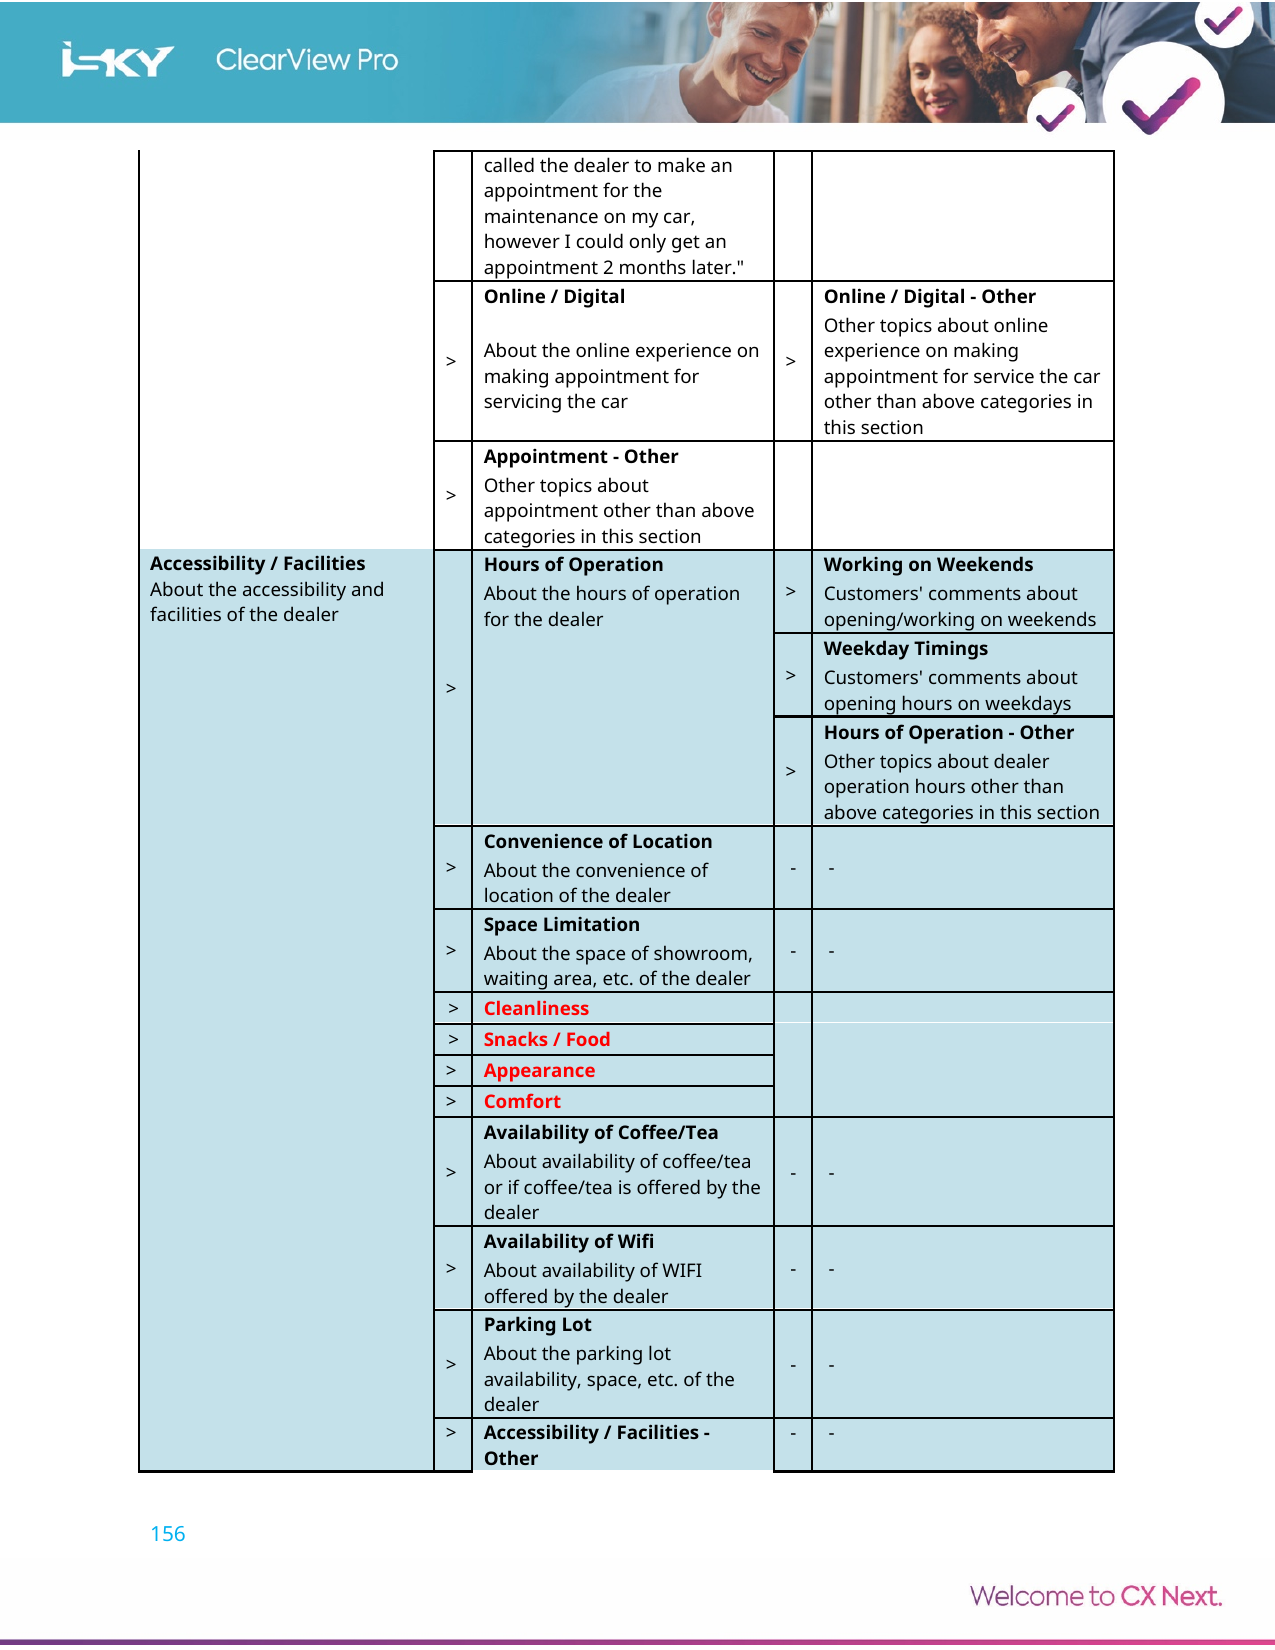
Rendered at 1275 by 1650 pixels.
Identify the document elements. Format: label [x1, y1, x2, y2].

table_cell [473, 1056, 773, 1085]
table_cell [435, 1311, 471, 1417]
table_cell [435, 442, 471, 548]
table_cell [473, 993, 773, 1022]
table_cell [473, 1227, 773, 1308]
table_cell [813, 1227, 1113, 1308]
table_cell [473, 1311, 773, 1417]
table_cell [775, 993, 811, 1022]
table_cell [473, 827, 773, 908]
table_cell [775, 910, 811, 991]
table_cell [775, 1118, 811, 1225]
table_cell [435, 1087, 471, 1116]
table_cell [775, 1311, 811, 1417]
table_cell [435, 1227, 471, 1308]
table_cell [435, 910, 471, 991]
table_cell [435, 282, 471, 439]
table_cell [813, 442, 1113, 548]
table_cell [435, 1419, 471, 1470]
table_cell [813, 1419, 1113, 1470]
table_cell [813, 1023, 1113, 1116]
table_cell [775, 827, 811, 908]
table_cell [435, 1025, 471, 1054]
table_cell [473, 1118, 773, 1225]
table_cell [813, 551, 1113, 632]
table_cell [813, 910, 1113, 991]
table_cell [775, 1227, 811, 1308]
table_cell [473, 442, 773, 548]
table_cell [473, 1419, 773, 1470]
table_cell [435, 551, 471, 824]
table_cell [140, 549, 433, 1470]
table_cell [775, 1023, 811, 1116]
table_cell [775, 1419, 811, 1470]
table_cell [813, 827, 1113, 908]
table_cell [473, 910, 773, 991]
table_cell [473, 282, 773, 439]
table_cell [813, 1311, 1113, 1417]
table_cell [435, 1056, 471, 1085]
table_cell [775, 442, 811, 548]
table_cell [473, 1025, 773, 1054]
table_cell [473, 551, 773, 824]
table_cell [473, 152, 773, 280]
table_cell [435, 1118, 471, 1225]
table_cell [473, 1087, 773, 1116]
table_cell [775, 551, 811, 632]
picture [0, 2, 1275, 140]
picture [0, 1558, 1275, 1645]
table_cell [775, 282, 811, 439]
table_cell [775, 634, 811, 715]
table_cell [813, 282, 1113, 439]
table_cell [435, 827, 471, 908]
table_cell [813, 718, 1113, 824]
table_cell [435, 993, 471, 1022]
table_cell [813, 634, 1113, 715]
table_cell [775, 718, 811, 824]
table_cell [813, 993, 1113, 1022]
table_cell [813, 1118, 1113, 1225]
